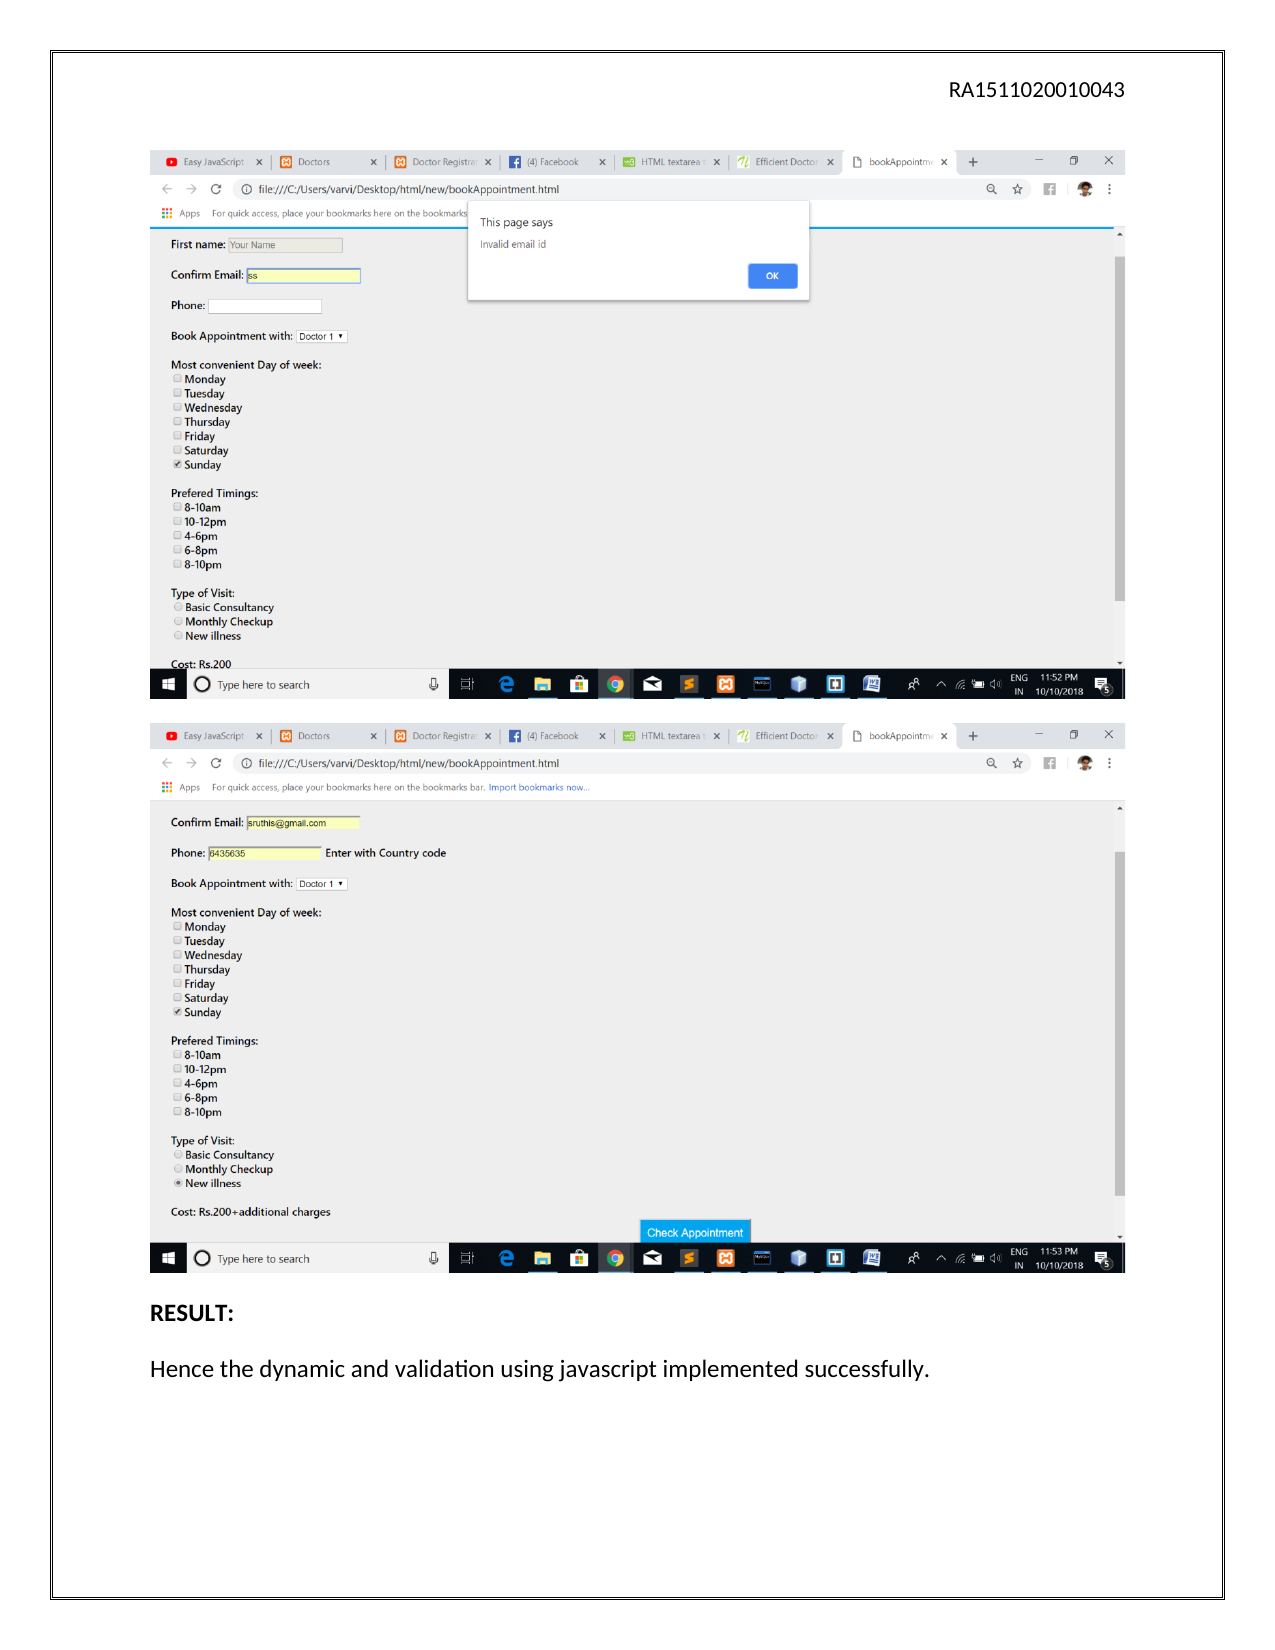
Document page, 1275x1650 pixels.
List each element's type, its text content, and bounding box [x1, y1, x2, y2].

picture [150, 723, 1125, 1273]
text Hence the dynamic and validation using javascript implemented successfully. [150, 1353, 1125, 1384]
picture [150, 150, 1125, 699]
text RESULT: [150, 1297, 1125, 1328]
